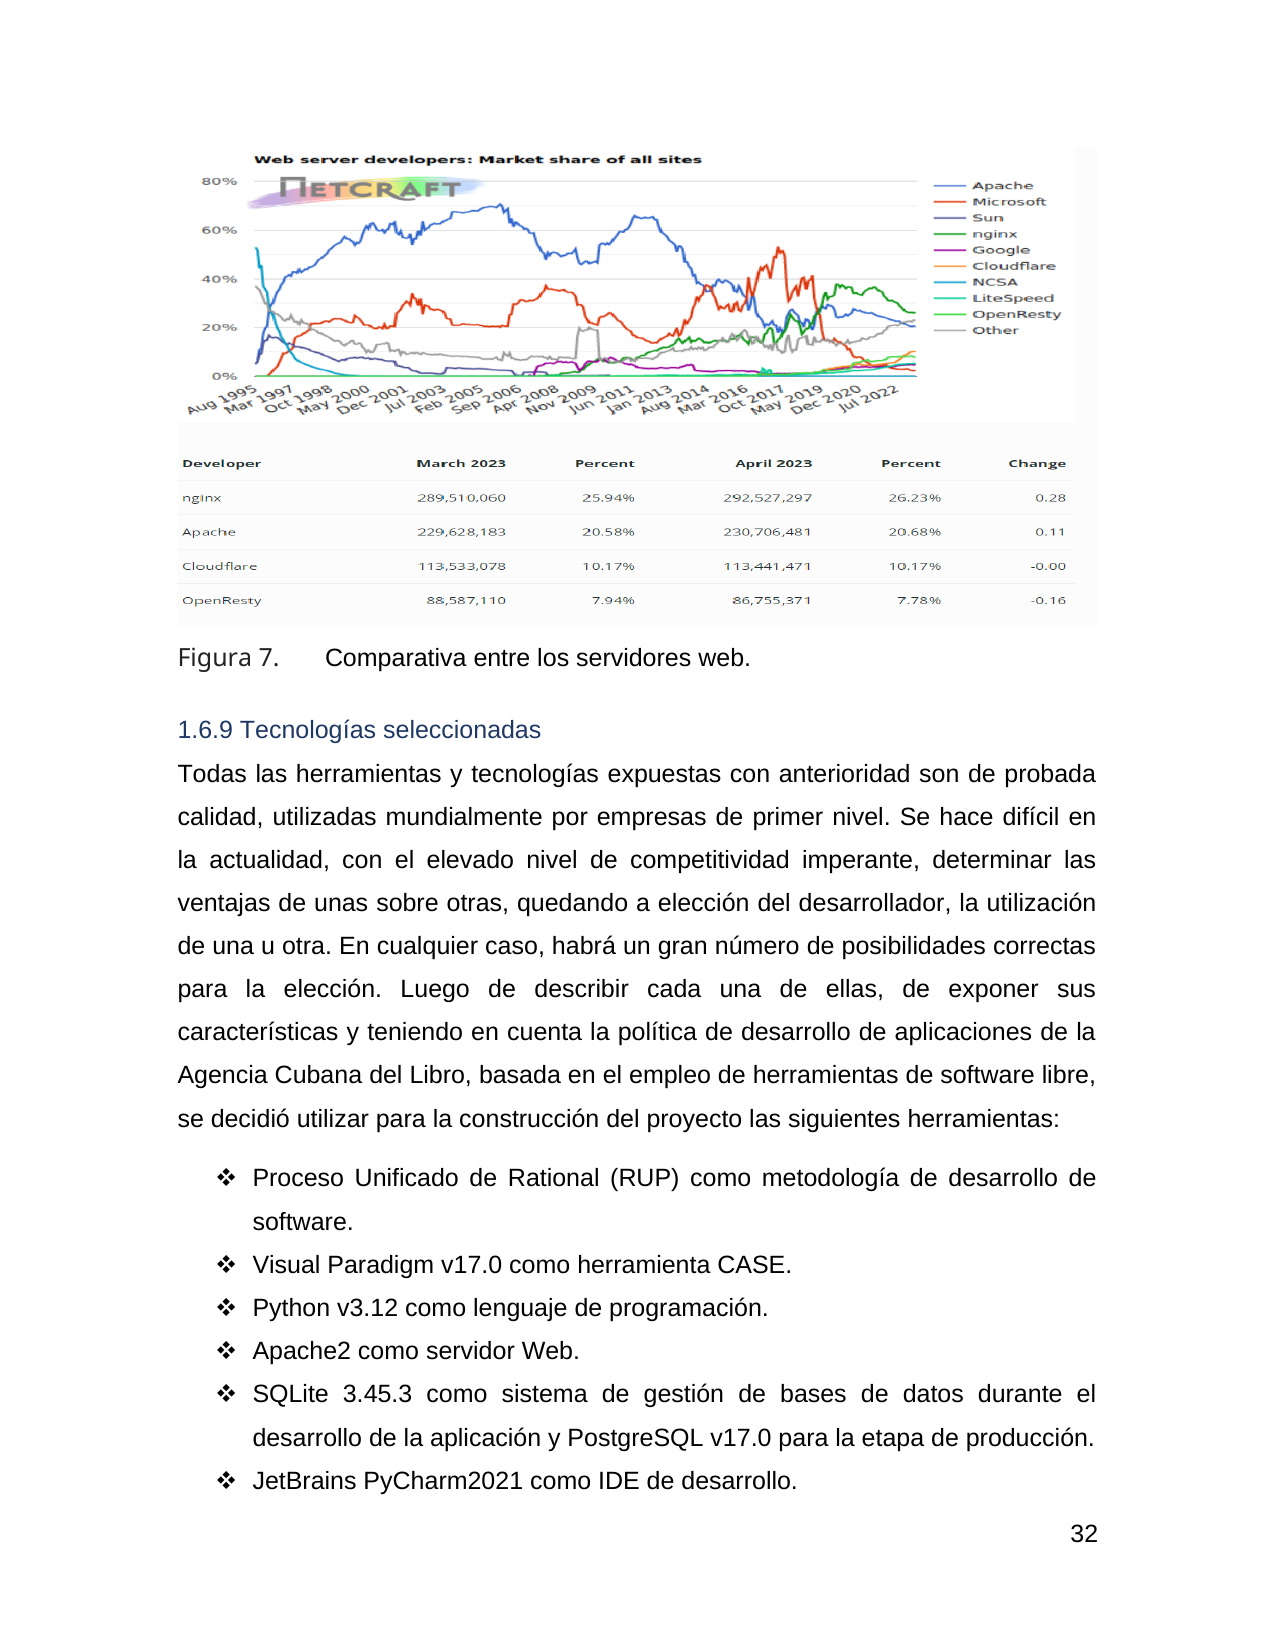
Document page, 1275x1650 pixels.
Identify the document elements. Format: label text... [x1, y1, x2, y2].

list JetBrains PyCharm2021 como IDE de desarrollo. [215, 1466, 1098, 1495]
list SQLite 3.45.3 como sistema de gestión de bases de datos durante el desarrollo de la aplicación y PostgreSQL v17.0 para la etapa de producción. [215, 1379, 1098, 1451]
text Comparativa entre los servidores web. [177, 639, 1098, 673]
picture [177, 147, 1098, 626]
subtitle 1.6.9 Tecnologías seleccionadas [177, 716, 1098, 744]
list Visual Paradigm v17.0 como herramienta CASE. [215, 1250, 1098, 1279]
list Proceso Unificado de Rational (RUP) como metodología de desarrollo de software. [215, 1163, 1098, 1235]
text Todas las herramientas y tecnologías expuestas con anterioridad son de probada calidad, utilizadas mundialmente por empresas de primer nivel. Se hace difícil en la actualidad, con el elevado nivel de competitividad imperante, determinar las ventajas de unas sobre otras, quedando a elección del desarrollador, la utilización de una u otra. En cualquier caso, habrá un gran número de posibilidades correctas para la elección. Luego de describir cada una de ellas, de exponer sus características y teniendo en cuenta la política de desarrollo de aplicaciones de la Agencia Cubana del Libro, basada en el empleo de herramientas de software libre, se decidió utilizar para la construcción del proyecto las siguientes herramientas: [177, 759, 1098, 1132]
list Python v3.12 como lenguaje de programación. [215, 1293, 1098, 1322]
list Apache2 como servidor Web. [215, 1336, 1098, 1365]
